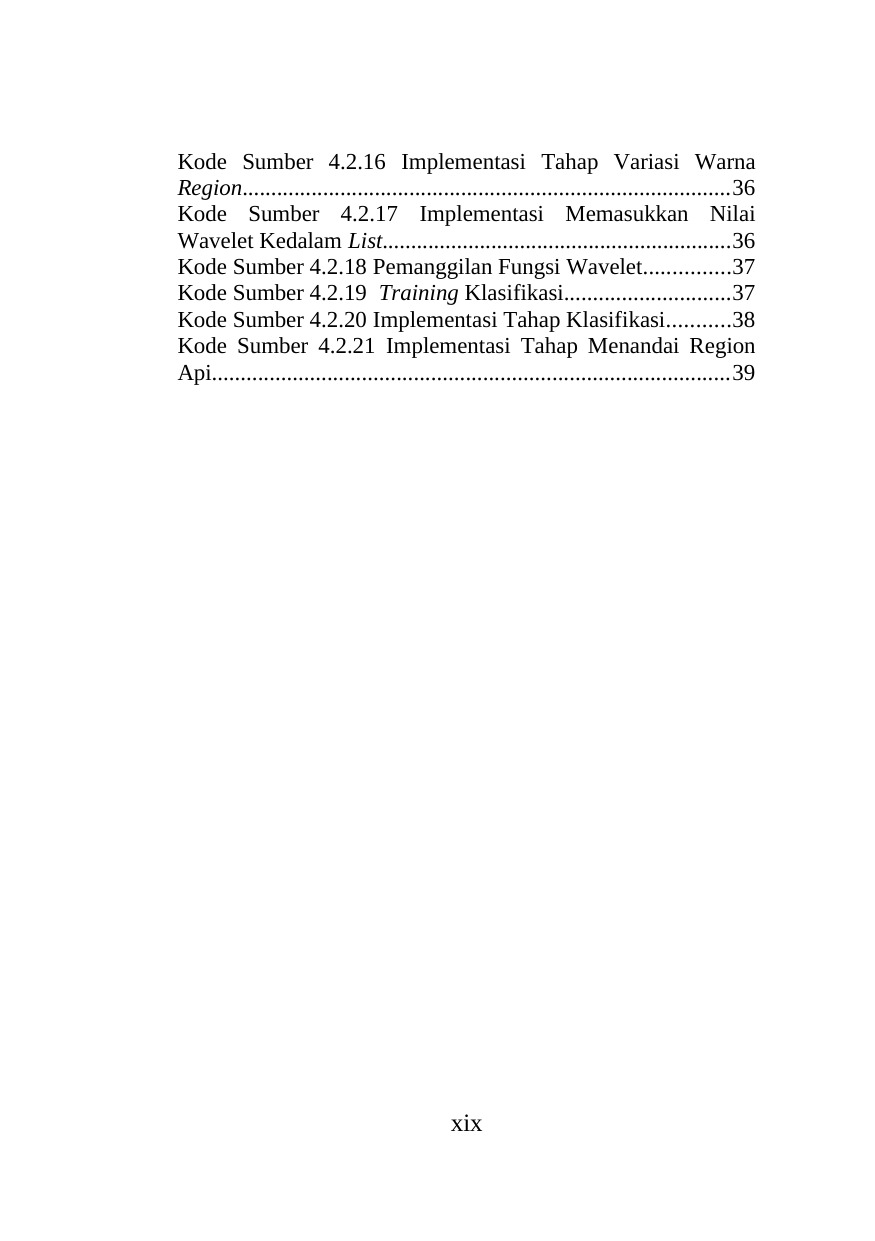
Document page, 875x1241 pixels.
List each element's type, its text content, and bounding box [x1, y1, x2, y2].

text Kode Sumber 4.2.20 Implementasi Tahap Klasifikasi 38 [177, 306, 756, 332]
text Kode Sumber 4.2.19 Training Klasifikasi 37 [177, 279, 756, 306]
text Kode Sumber 4.2.16 Implementasi Tahap Variasi Warna Region 36 [177, 148, 756, 200]
text Kode Sumber 4.2.18 Pemanggilan Fungsi Wavelet 37 [177, 253, 756, 279]
text Kode Sumber 4.2.21 Implementasi Tahap Menandai Region Api 39 [177, 332, 756, 385]
text Kode Sumber 4.2.17 Implementasi Memasukkan Nilai Wavelet Kedalam List 36 [177, 200, 756, 253]
